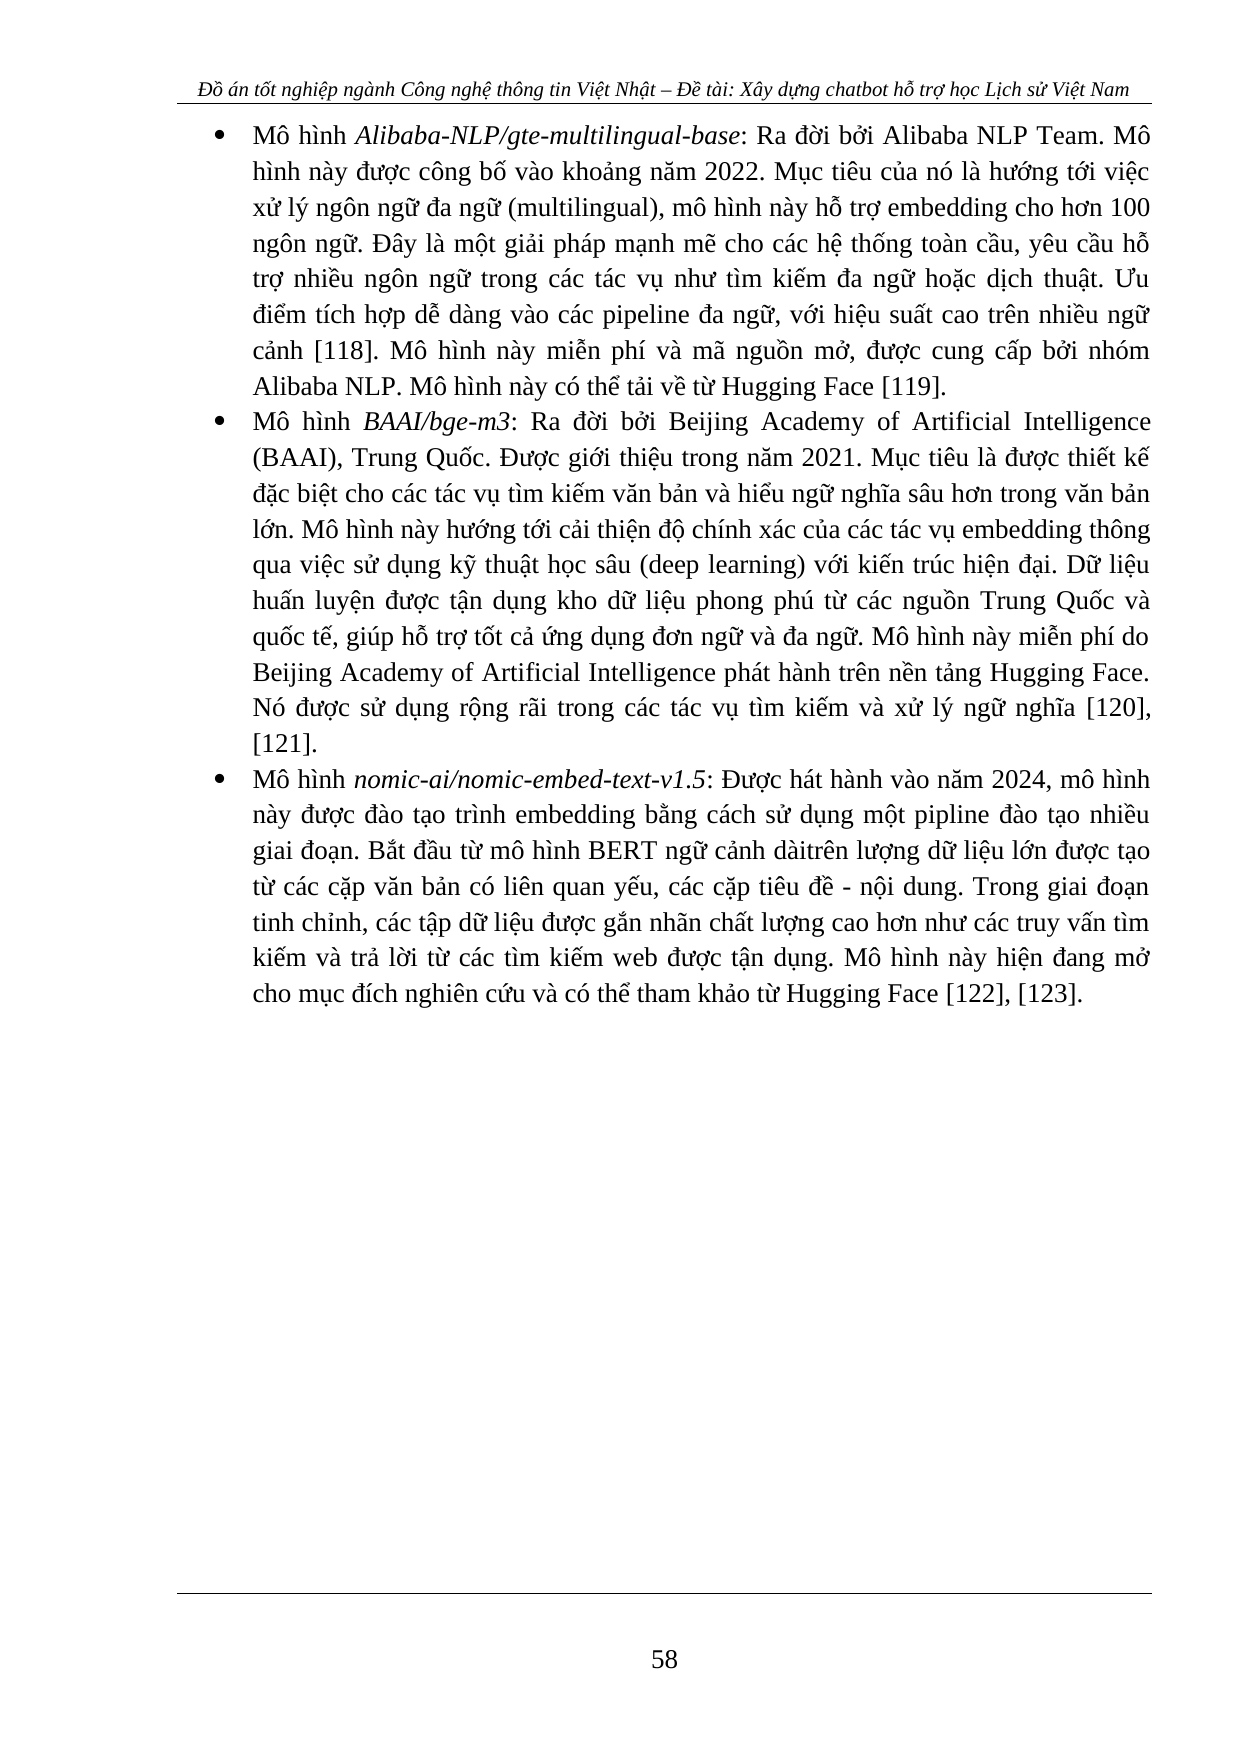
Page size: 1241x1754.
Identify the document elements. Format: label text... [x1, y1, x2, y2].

list Mô hình nomic-ai/nomic-embed-text-v1.5: Được hát hành vào năm 2024, mô hình này được đào tạo trình embedding bằng cách sử dụng một pipline đào tạo nhiều giai đoạn. Bắt đầu từ mô hình BERT ngữ cảnh dàitrên lượng dữ liệu lớn được tạo từ các cặp văn bản có liên quan yếu, các cặp tiêu đề - nội dung. Trong giai đoạn tinh chỉnh, các tập dữ liệu được gắn nhãn chất lượng cao hơn như các truy vấn tìm kiếm và trả lời từ các tìm kiếm web được tận dụng. Mô hình này hiện đang mở cho mục đích nghiên cứu và có thể tham khảo từ Hugging Face . [215, 763, 1152, 1008]
list Mô hình Alibaba-NLP/gte-multilingual-base: Ra đời bởi Alibaba NLP Team. Mô hình này được công bố vào khoảng năm 2022. Mục tiêu của nó là hướng tới việc xử lý ngôn ngữ đa ngữ (multilingual), mô hình này hỗ trợ embedding cho hơn 100 ngôn ngữ. Đây là một giải pháp mạnh mẽ cho các hệ thống toàn cầu, yêu cầu hỗ trợ nhiều ngôn ngữ trong các tác vụ như tìm kiếm đa ngữ hoặc dịch thuật. Ưu điểm tích hợp dễ dàng vào các pipeline đa ngữ, với hiệu suất cao trên nhiều ngữ cảnh . Mô hình này miễn phí và mã nguồn mở, được cung cấp bởi nhóm Alibaba NLP. Mô hình này có thể tải về từ Hugging Face . [215, 119, 1152, 401]
list Mô hình BAAI/bge-m3: Ra đời bởi Beijing Academy of Artificial Intelligence (BAAI), Trung Quốc. Được giới thiệu trong năm 2021. Mục tiêu là được thiết kế đặc biệt cho các tác vụ tìm kiếm văn bản và hiểu ngữ nghĩa sâu hơn trong văn bản lớn. Mô hình này hướng tới cải thiện độ chính xác của các tác vụ embedding thông qua việc sử dụng kỹ thuật học sâu (deep learning) với kiến trúc hiện đại. Dữ liệu huấn luyện được tận dụng kho dữ liệu phong phú từ các nguồn Trung Quốc và quốc tế, giúp hỗ trợ tốt cả ứng dụng đơn ngữ và đa ngữ. Mô hình này miễn phí do Beijing Academy of Artificial Intelligence phát hành trên nền tảng Hugging Face. Nó được sử dụng rộng rãi trong các tác vụ tìm kiếm và xử lý ngữ nghĩa ​. [215, 405, 1152, 758]
